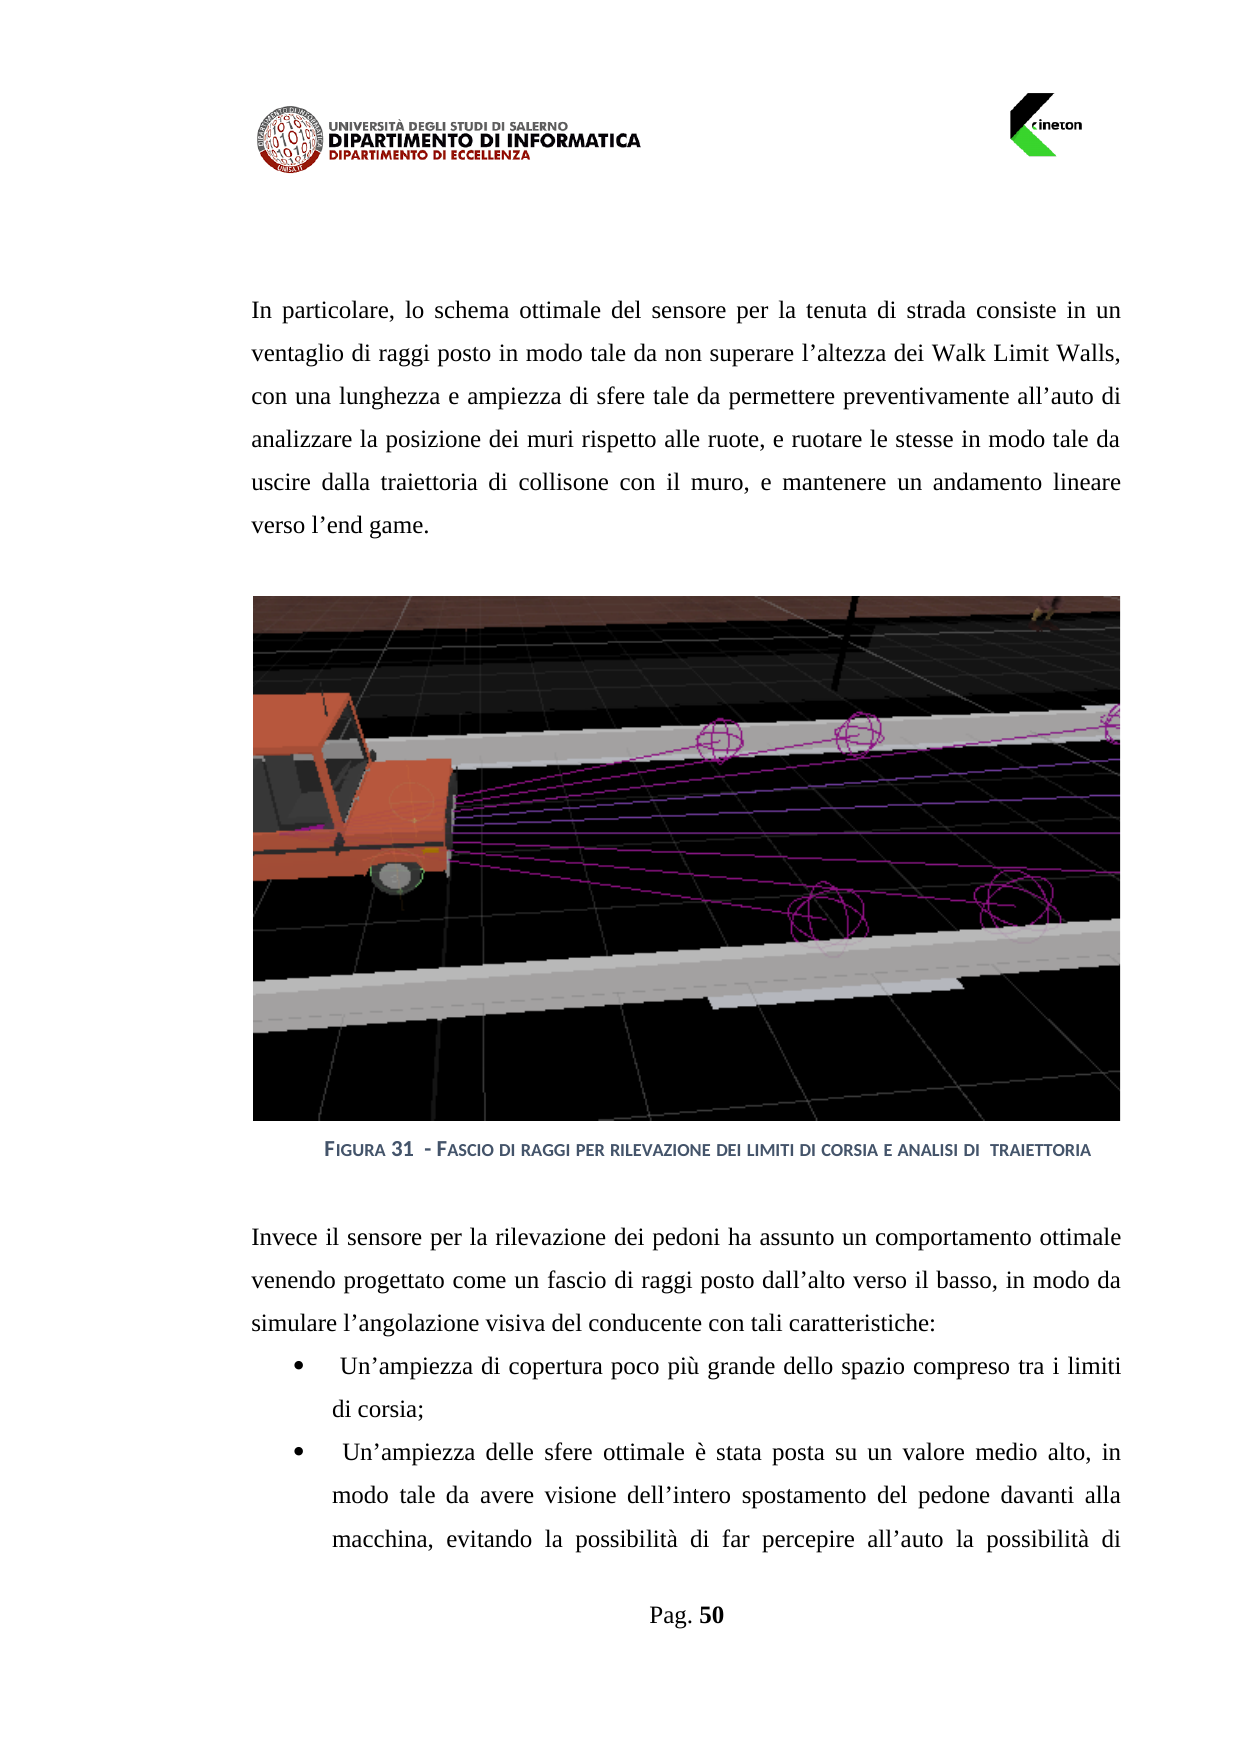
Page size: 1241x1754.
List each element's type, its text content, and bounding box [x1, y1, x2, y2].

text Invece il sensore per la rilevazione dei pedoni ha assunto un comportamento ottimale venendo progettato come un fascio di raggi posto dall’alto verso il basso, in modo da simulare l’angolazione visiva del conducente con tali caratteristiche: [251, 1222, 1122, 1337]
picture [251, 102, 645, 177]
picture [253, 596, 1121, 1121]
list Un’ampiezza di copertura poco più grande dello spazio compreso tra i limiti di corsia; [294, 1351, 1122, 1423]
picture [987, 73, 1102, 177]
text Figura 31 - Fascio di raggi per rilevazione dei limiti di corsia e analisi di traiettoria [118, 1134, 1122, 1162]
text In particolare, lo schema ottimale del sensore per la tenuta di strada consiste in un ventaglio di raggi posto in modo tale da non superare l’altezza dei Walk Limit Walls, con una lunghezza e ampiezza di sfere tale da permettere preventivamente all’auto di analizzare la posizione dei muri rispetto alle ruote, e ruotare le stesse in modo tale da uscire dalla traiettoria di collisone con il muro, e mantenere un andamento lineare verso l’end game. [251, 295, 1122, 539]
